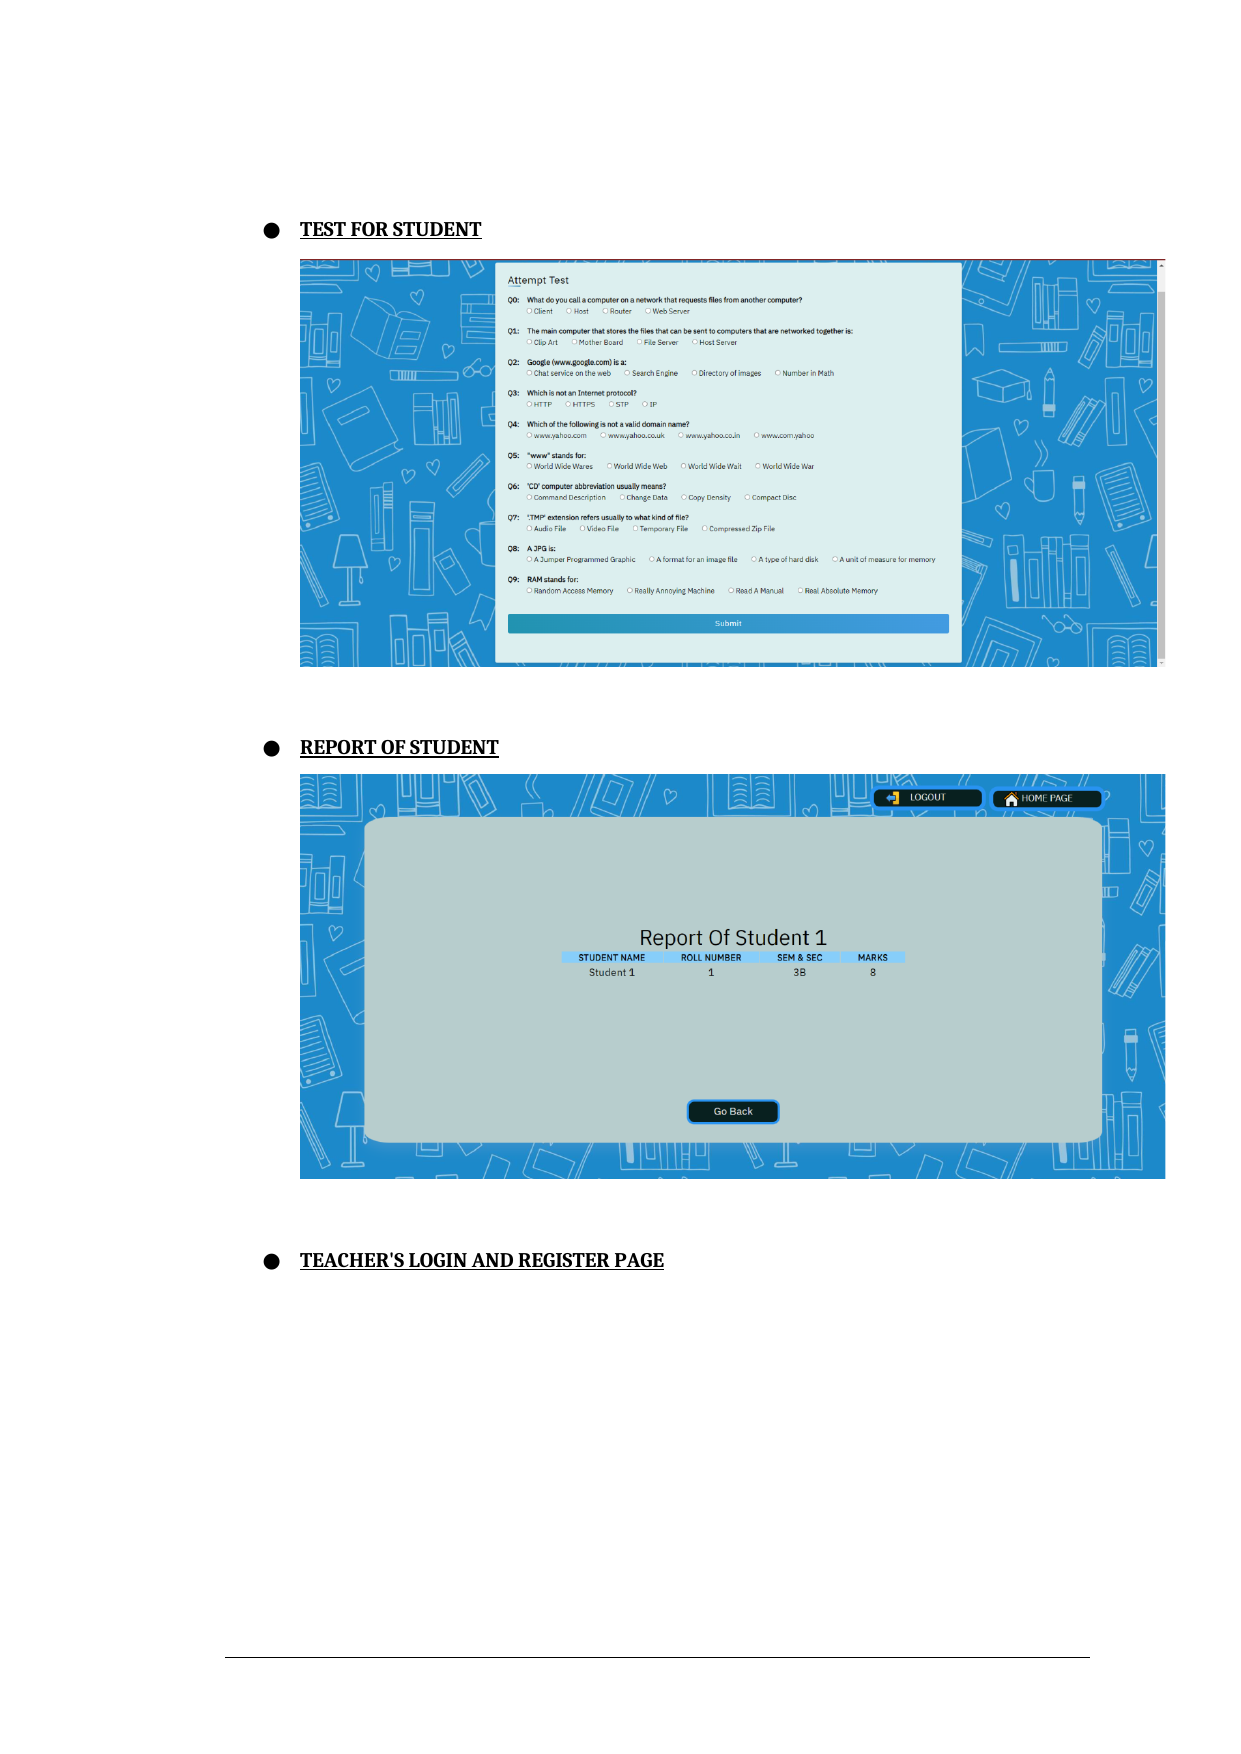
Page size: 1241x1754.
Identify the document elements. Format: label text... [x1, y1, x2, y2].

picture [300, 259, 1166, 667]
list TEST FOR STUDENT [262, 206, 1090, 248]
list TEACHER'S LOGIN AND REGISTER PAGE [262, 1237, 1090, 1279]
picture [300, 774, 1166, 1179]
